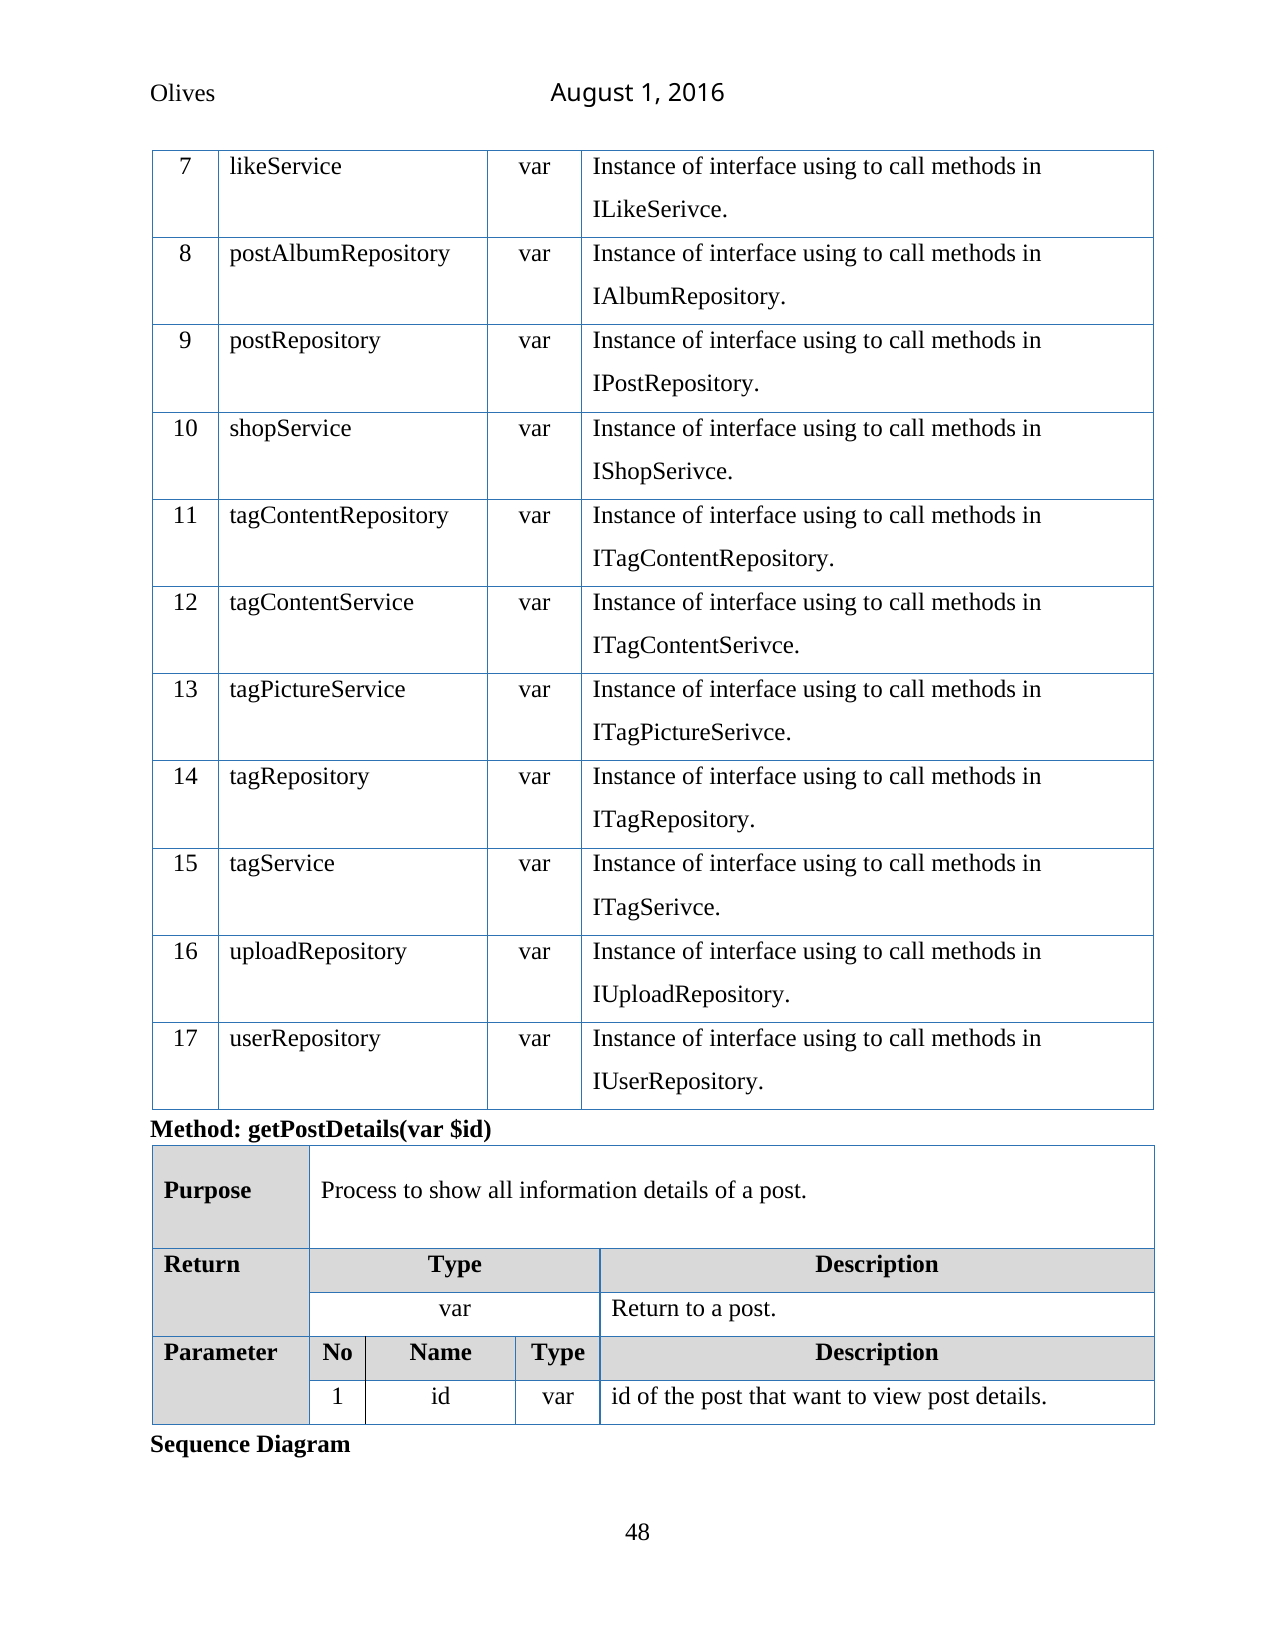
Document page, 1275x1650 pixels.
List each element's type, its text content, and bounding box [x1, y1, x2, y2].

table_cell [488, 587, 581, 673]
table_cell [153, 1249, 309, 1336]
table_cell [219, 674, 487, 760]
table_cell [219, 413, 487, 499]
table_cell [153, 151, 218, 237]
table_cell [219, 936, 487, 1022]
subtitle Sequence Diagram [150, 1429, 1125, 1458]
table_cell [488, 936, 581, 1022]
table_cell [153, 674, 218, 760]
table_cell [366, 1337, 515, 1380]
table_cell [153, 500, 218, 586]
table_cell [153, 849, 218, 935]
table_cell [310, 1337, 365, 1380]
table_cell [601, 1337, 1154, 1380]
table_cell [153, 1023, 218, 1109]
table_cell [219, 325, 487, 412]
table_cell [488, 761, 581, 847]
subtitle Method: getPostDetails(var $id) [150, 1114, 1125, 1143]
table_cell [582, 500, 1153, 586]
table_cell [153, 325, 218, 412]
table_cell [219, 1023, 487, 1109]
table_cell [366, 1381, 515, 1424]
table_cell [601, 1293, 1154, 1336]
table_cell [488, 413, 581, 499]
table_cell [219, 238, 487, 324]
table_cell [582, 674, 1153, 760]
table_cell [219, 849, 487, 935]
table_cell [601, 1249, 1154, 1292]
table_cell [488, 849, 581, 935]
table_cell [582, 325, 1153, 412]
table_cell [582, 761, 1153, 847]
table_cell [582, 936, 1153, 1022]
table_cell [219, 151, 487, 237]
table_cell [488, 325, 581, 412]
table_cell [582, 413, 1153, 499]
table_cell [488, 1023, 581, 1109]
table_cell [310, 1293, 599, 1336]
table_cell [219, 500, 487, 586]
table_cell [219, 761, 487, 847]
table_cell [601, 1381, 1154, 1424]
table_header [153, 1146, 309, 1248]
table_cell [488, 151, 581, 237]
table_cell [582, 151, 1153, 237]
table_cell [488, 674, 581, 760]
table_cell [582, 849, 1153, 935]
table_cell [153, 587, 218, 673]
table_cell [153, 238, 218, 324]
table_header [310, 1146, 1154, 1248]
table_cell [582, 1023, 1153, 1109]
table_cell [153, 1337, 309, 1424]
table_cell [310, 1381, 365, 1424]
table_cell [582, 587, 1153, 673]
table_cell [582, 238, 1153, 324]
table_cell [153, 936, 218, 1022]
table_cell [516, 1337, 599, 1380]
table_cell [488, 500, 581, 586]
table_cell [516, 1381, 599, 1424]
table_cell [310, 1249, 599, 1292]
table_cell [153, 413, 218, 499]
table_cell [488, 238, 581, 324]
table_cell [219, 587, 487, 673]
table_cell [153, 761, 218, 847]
